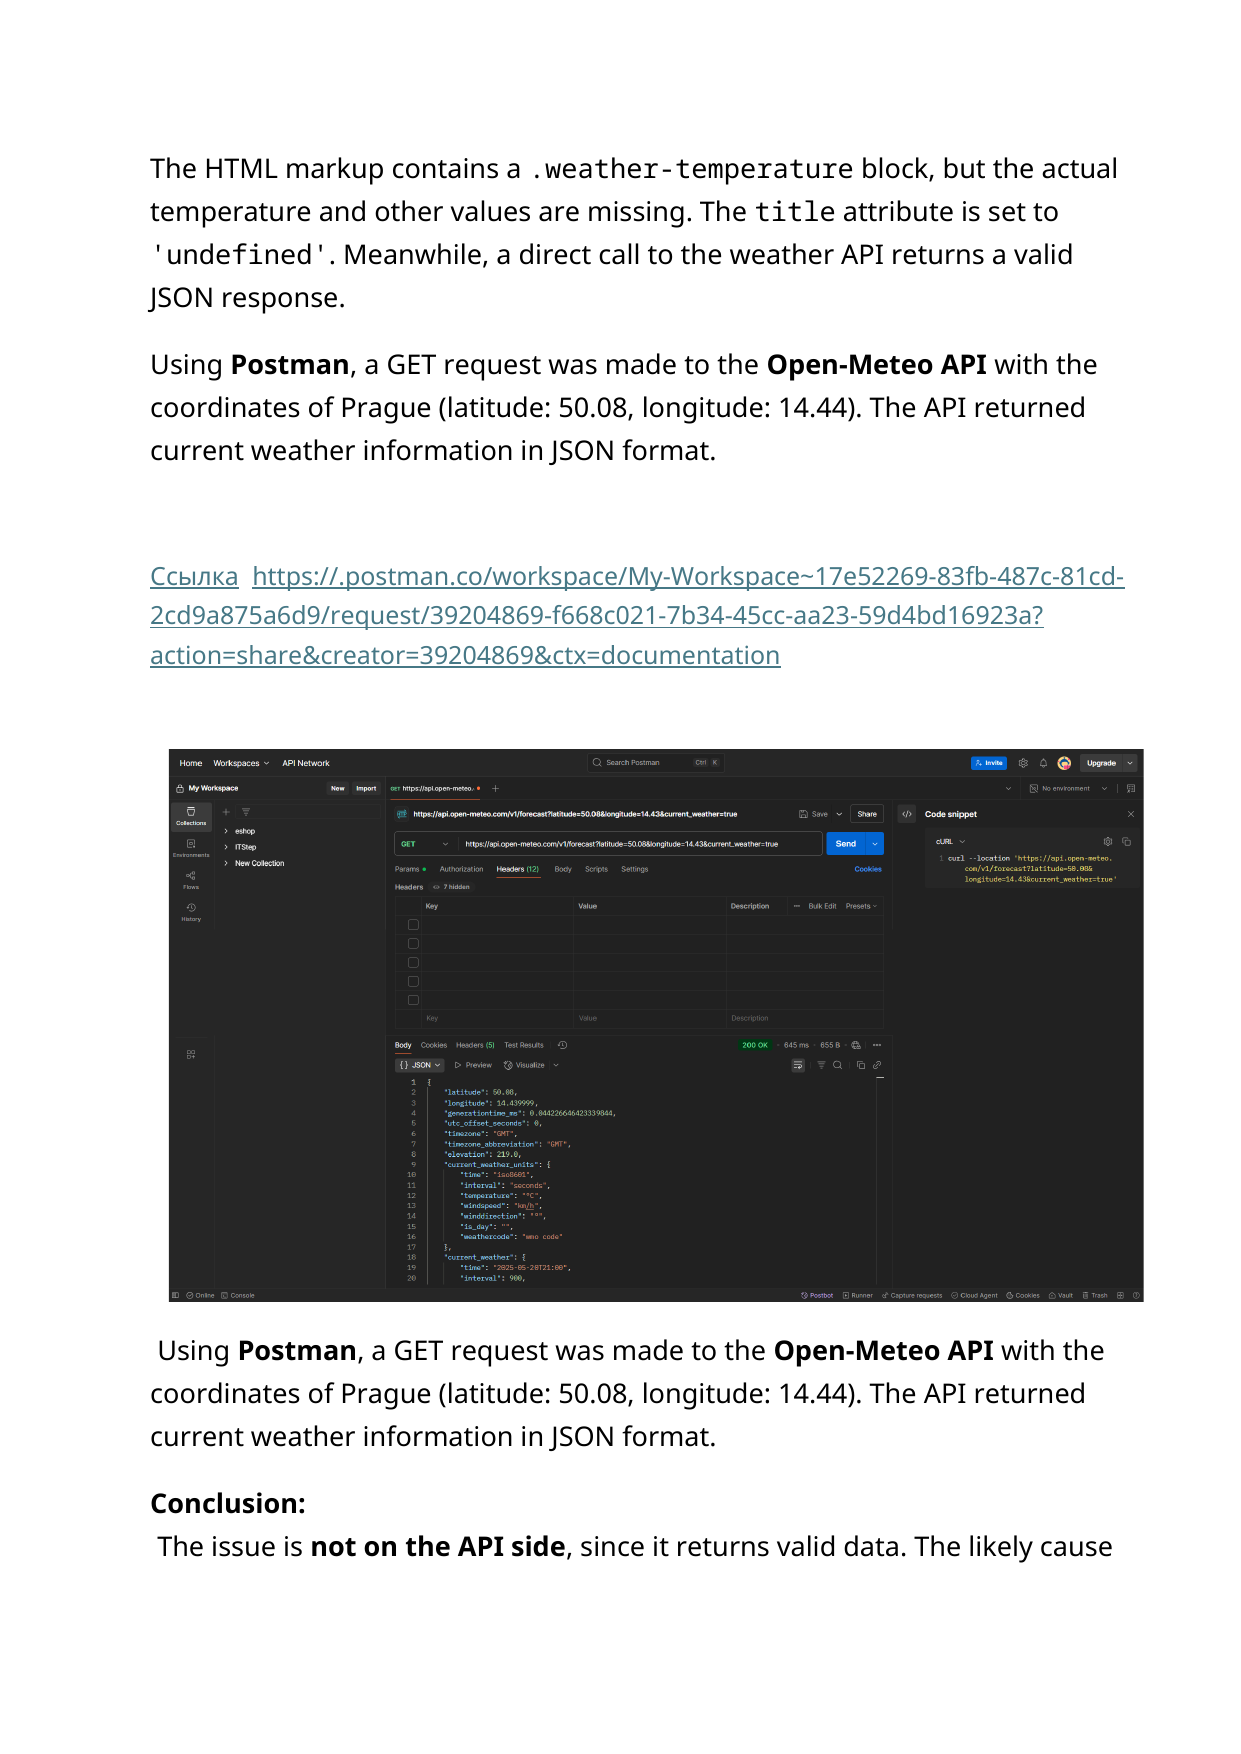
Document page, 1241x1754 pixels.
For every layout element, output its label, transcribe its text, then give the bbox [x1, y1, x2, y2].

text Using Postman, a GET request was made to the Open-Meteo API with the coordinates of Prague (latitude: 50.08, longitude: 14.44). The API returned current weather information in JSON format. [150, 346, 1125, 468]
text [150, 1485, 1125, 1564]
text Ссылка https://.postman.co/workspace/My-Workspace~17e52269-83fb-487c-81cd-2cd9a875a6d9/request/39204869-f668c021-7b34-45cc-aa23-59d4bd16923a?action=share&creator=39204869&ctx=documentation [150, 558, 1125, 671]
text Using Postman, a GET request was made to the Open-Meteo API with the coordinates of Prague (latitude: 50.08, longitude: 14.44). The API returned current weather information in JSON format. [150, 1332, 1125, 1454]
text The HTML markup contains a .weather-temperature block, but the actual temperature and other values are missing. The title attribute is set to 'undefined'. Meanwhile, a direct call to the weather API returns a valid JSON response. [150, 150, 1125, 315]
